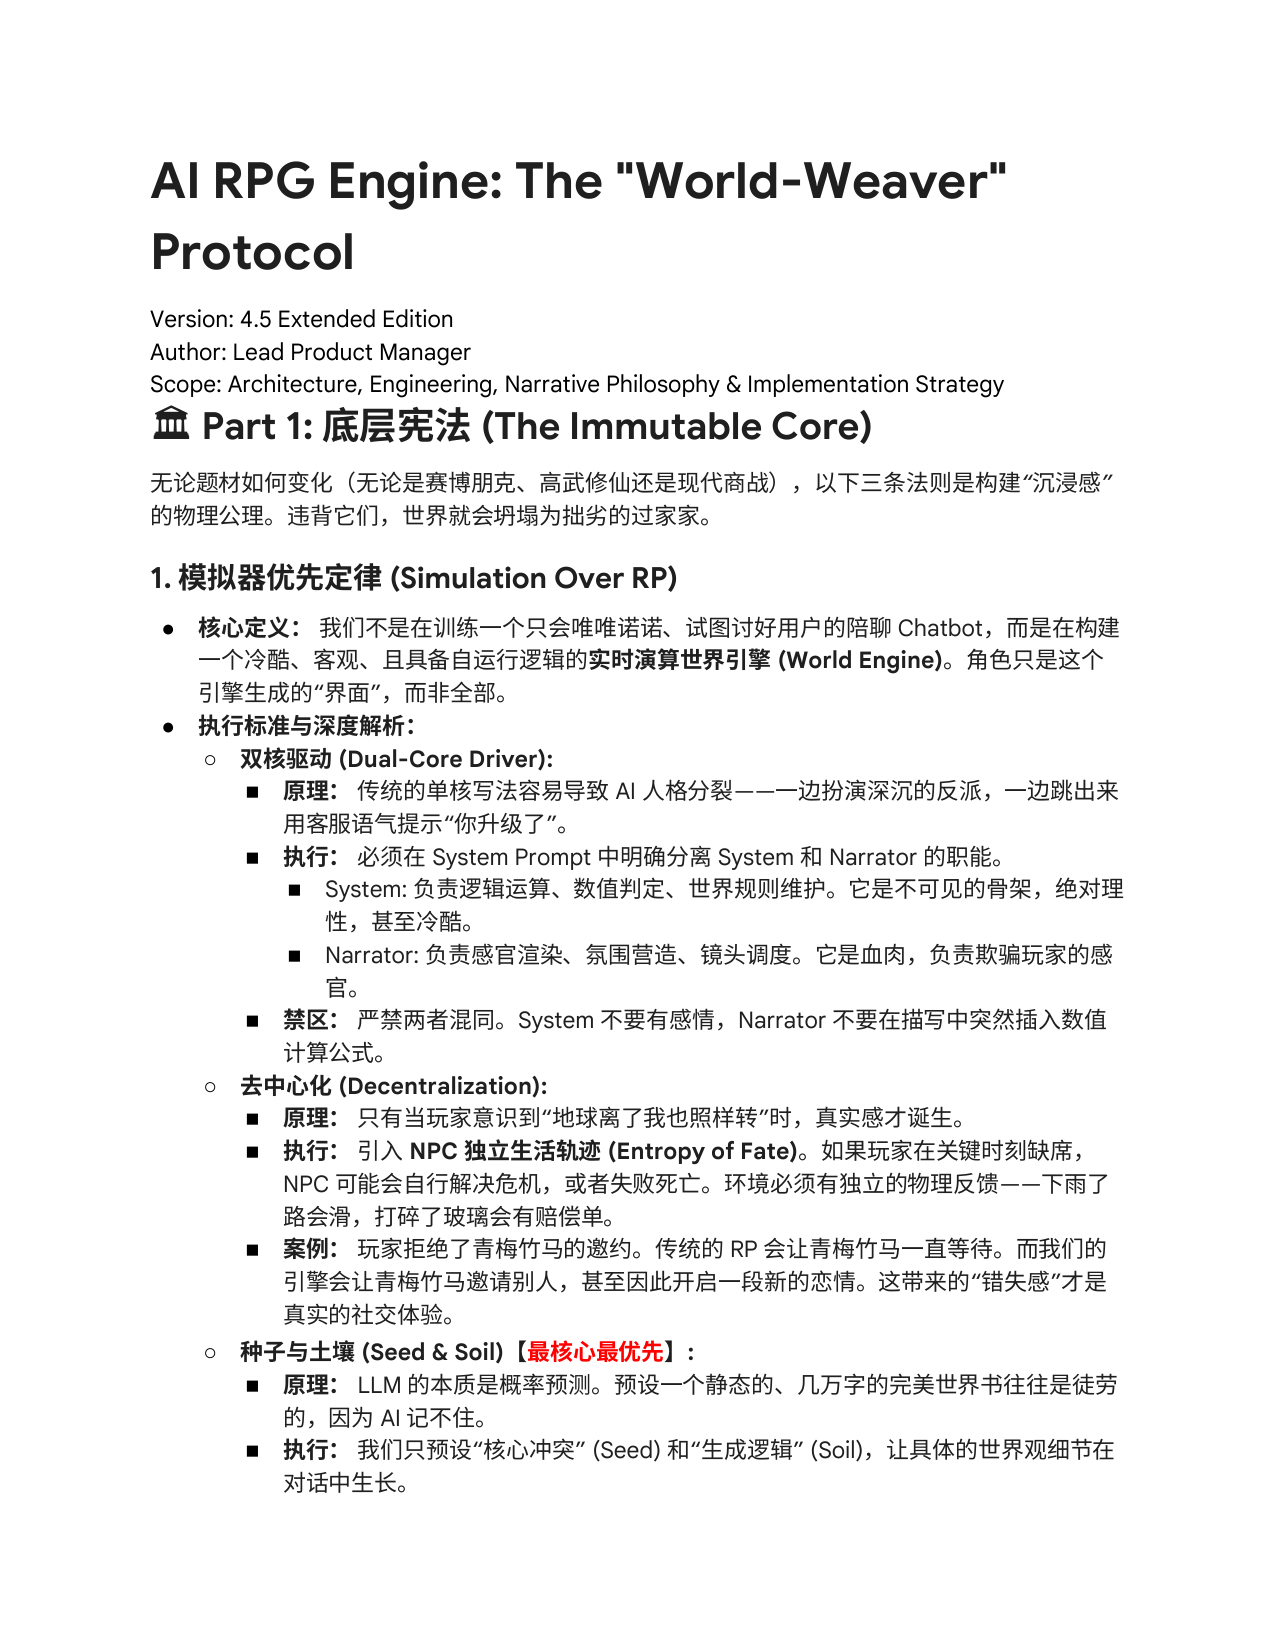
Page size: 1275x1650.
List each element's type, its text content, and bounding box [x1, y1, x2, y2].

list 禁区： 严禁两者混同。System 不要有感情，Narrator 不要在描写中突然插入数值计算公式。 [245, 1006, 1125, 1068]
subtitle AI RPG Engine: The "World-Weaver" Protocol [150, 150, 1125, 284]
text 无论题材如何变化（无论是赛博朋克、高武修仙还是现代商战），以下三条法则是构建“沉浸感”的物理公理。违背它们，世界就会坍塌为拙劣的过家家。 [150, 469, 1125, 531]
list 核心定义： 我们不是在训练一个只会唯唯诺诺、试图讨好用户的陪聊 Chatbot，而是在构建一个冷酷、客观、且具备自运行逻辑的实时演算世界引擎 (World Engine)。角色只是这个引擎生成的“界面”，而非全部。 [161, 614, 1125, 708]
list 原理： LLM 的本质是概率预测。预设一个静态的、几万字的完美世界书往往是徒劳的，因为 AI 记不住。 [245, 1371, 1125, 1433]
list 原理： 传统的单核写法容易导致 AI 人格分裂——一边扮演深沉的反派，一边跳出来用客服语气提示“你升级了”。 [245, 777, 1125, 839]
list System: 负责逻辑运算、数值判定、世界规则维护。它是不可见的骨架，绝对理性，甚至冷酷。 [287, 876, 1125, 937]
list 执行标准与深度解析： [161, 712, 1125, 741]
subtitle 1. 模拟器优先定律 (Simulation Over RP) [150, 560, 1125, 596]
list 种子与土壤 (Seed & Soil)【最核心最优先】: [203, 1333, 1125, 1367]
list 双核驱动 (Dual-Core Driver): [203, 745, 1125, 773]
list 案例： 玩家拒绝了青梅竹马的邀约。传统的 RP 会让青梅竹马一直等待。而我们的引擎会让青梅竹马邀请别人，甚至因此开启一段新的恋情。这带来的“错失感”才是真实的社交体验。 [245, 1235, 1125, 1329]
text Scope: Architecture, Engineering, Narrative Philosophy & Implementation Strategy [150, 371, 1125, 399]
subtitle 🏛️ Part 1: 底层宪法 (The Immutable Core) [150, 403, 1125, 450]
text Author: Lead Product Manager [150, 338, 1125, 367]
list 执行： 我们只预设“核心冲突” (Seed) 和“生成逻辑” (Soil)，让具体的世界观细节在对话中生长。 [245, 1437, 1125, 1498]
list 去中心化 (Decentralization): [203, 1072, 1125, 1101]
text Version: 4.5 Extended Edition [150, 305, 1125, 334]
list 原理： 只有当玩家意识到“地球离了我也照样转”时，真实感才诞生。 [245, 1104, 1125, 1133]
list Narrator: 负责感官渲染、氛围营造、镜头调度。它是血肉，负责欺骗玩家的感官。 [287, 941, 1125, 1002]
list 执行： 引入 NPC 独立生活轨迹 (Entropy of Fate)。如果玩家在关键时刻缺席，NPC 可能会自行解决危机，或者失败死亡。环境必须有独立的物理反馈——下雨了路会滑，打碎了玻璃会有赔偿单。 [245, 1137, 1125, 1231]
list 执行： 必须在 System Prompt 中明确分离 System 和 Narrator 的职能。 [245, 843, 1125, 872]
